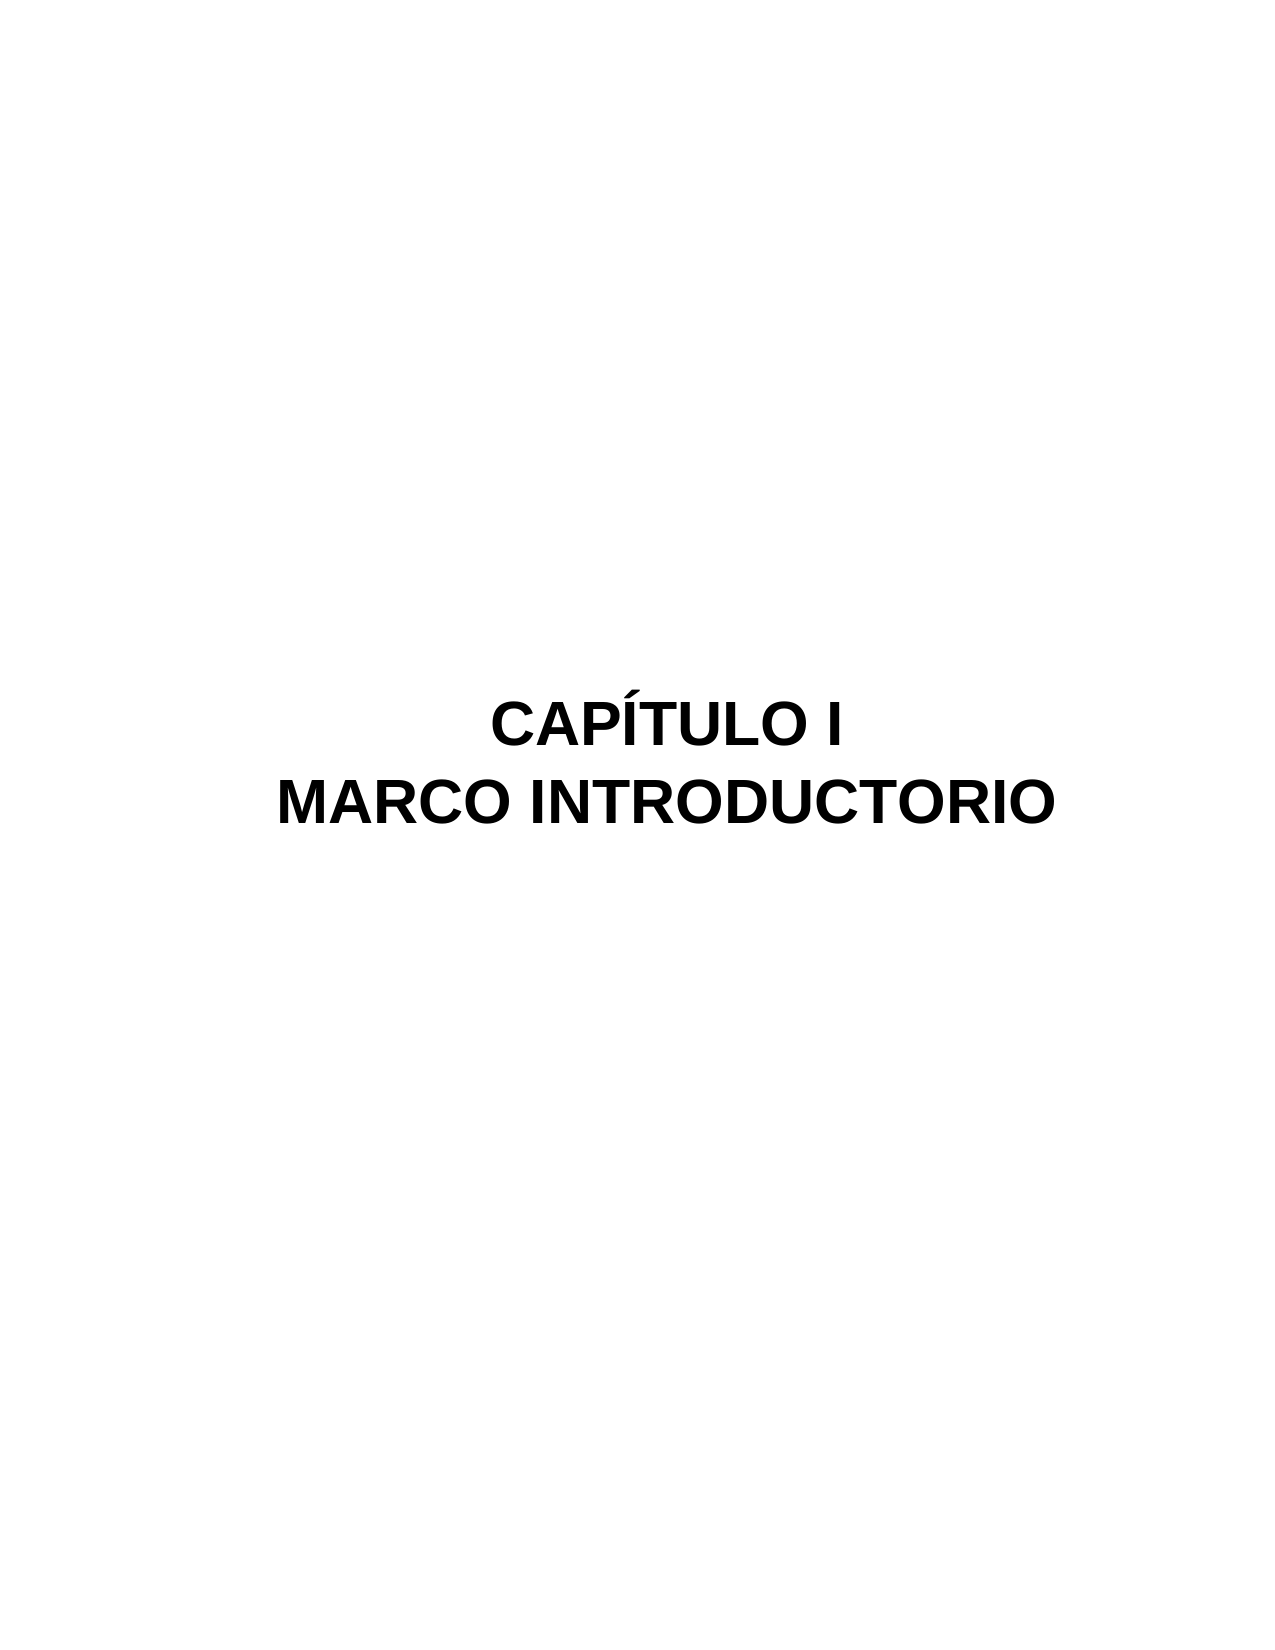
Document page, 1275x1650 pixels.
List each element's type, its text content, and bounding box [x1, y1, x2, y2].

text MARCO INTRODUCTORIO [177, 764, 1157, 836]
text CAPÍTULO I [177, 687, 1157, 759]
